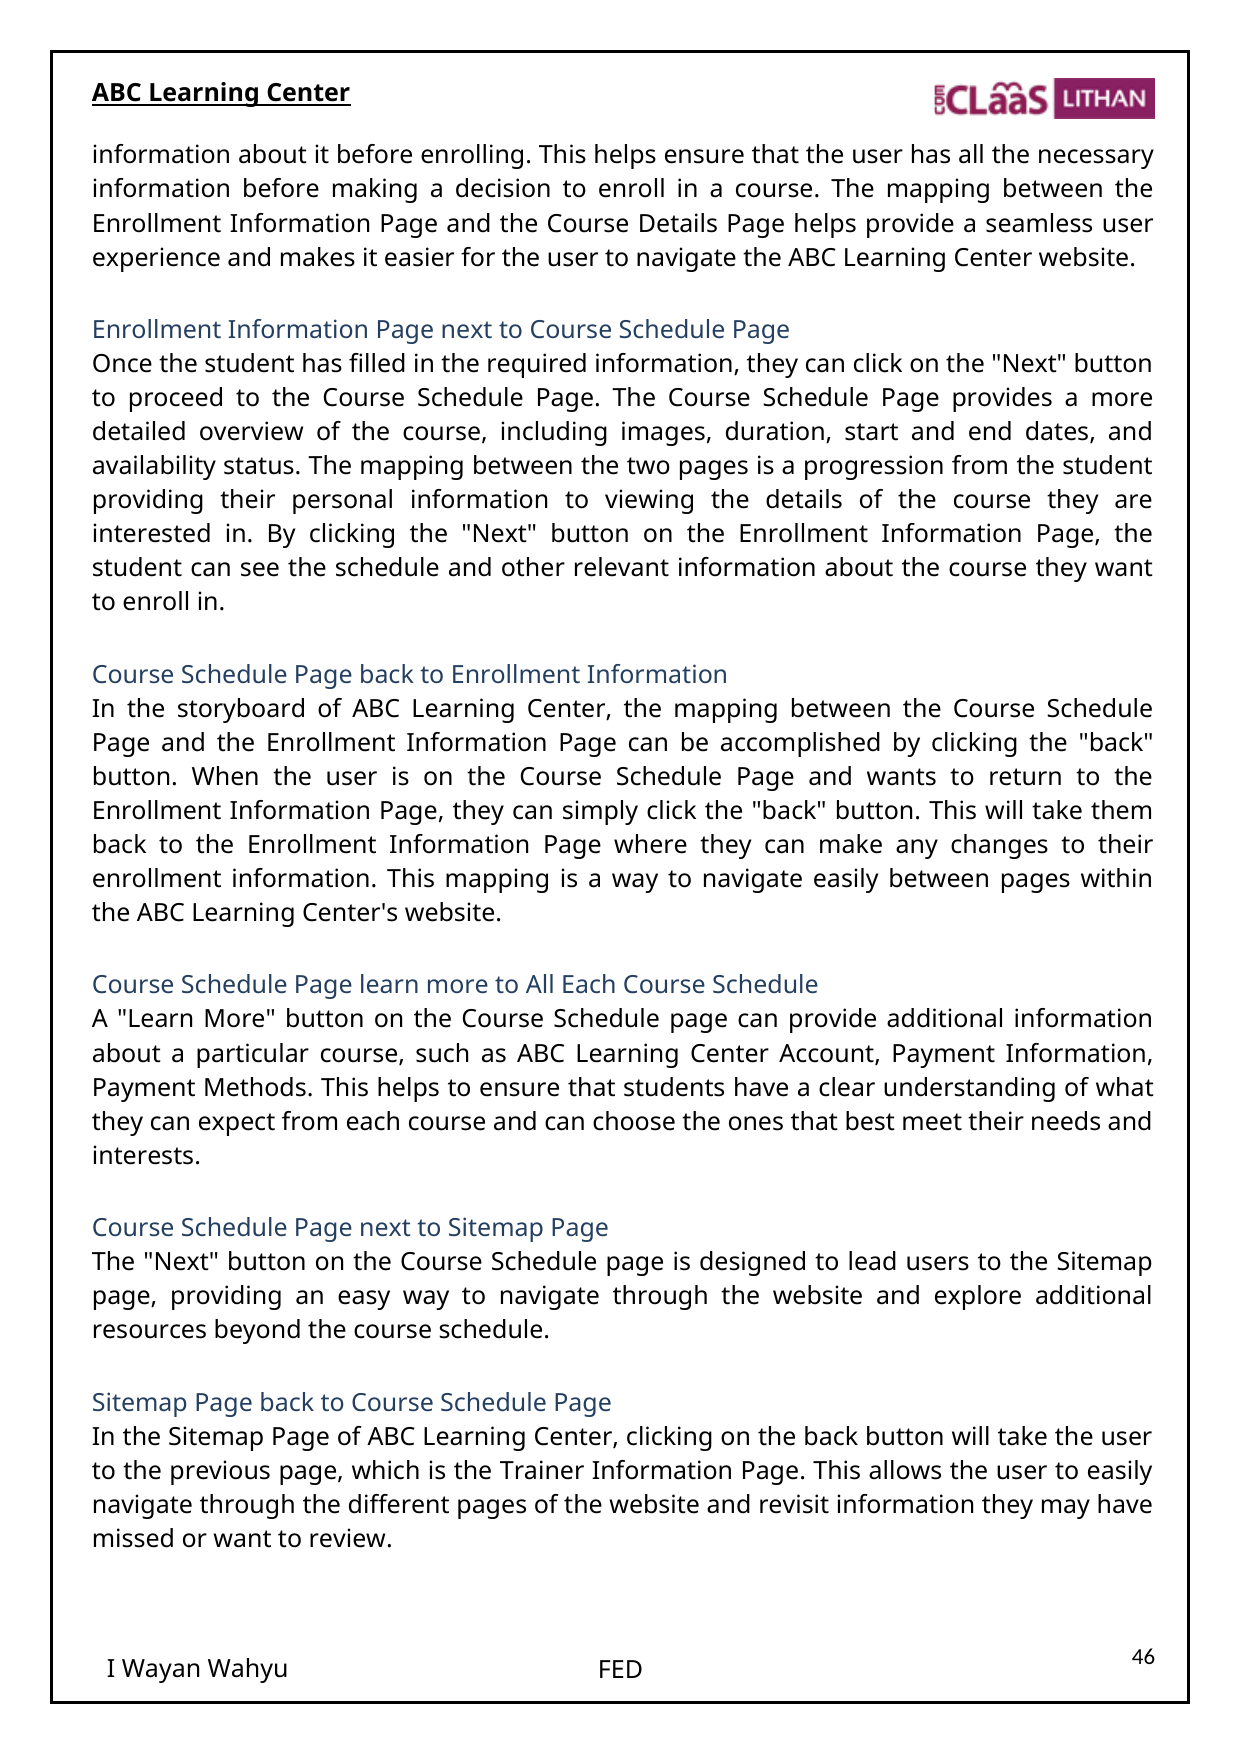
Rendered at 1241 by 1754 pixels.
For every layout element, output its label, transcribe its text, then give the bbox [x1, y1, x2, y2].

subtitle Course Schedule Page next to Sitemap Page [92, 1210, 1155, 1244]
text In the storyboard of ABC Learning Center, the mapping between the Course Schedule Page and the Enrollment Information Page can be accomplished by clicking the "back" button. When the user is on the Course Schedule Page and wants to return to the Enrollment Information Page, they can simply click the "back" button. This will take them back to the Enrollment Information Page where they can make any changes to their enrollment information. This mapping is a way to navigate easily between pages within the ABC Learning Center's website. [92, 690, 1155, 929]
text A "Learn More" button on the Course Schedule page can provide additional information about a particular course, such as ABC Learning Center Account, Payment Information, Payment Methods. This helps to ensure that students have a clear understanding of what they can expect from each course and can choose the ones that best meet their needs and interests. [92, 1001, 1155, 1171]
text Once the student has filled in the required information, they can click on the "Next" button to proceed to the Course Schedule Page. The Course Schedule Page provides a more detailed overview of the course, including images, duration, start and end dates, and availability status. The mapping between the two pages is a progression from the student providing their personal information to viewing the details of the course they are interested in. By clicking the "Next" button on the Enrollment Information Page, the student can see the schedule and other relevant information about the course they want to enroll in. [92, 346, 1155, 618]
subtitle Enrollment Information Page next to Course Schedule Page [92, 312, 1155, 346]
subtitle Sitemap Page back to Course Schedule Page [92, 1384, 1155, 1418]
subtitle Course Schedule Page back to Enrollment Information [92, 656, 1155, 690]
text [92, 137, 1155, 273]
picture [934, 78, 1155, 119]
subtitle Course Schedule Page learn more to All Each Course Schedule [92, 967, 1155, 1001]
text The "Next" button on the Course Schedule page is designed to lead users to the Sitemap page, providing an easy way to navigate through the website and explore additional resources beyond the course schedule. [92, 1244, 1155, 1346]
text In the Sitemap Page of ABC Learning Center, clicking on the back button will take the user to the previous page, which is the Trainer Information Page. This allows the user to easily navigate through the different pages of the website and revisit information they may have missed or want to review. [92, 1418, 1155, 1554]
